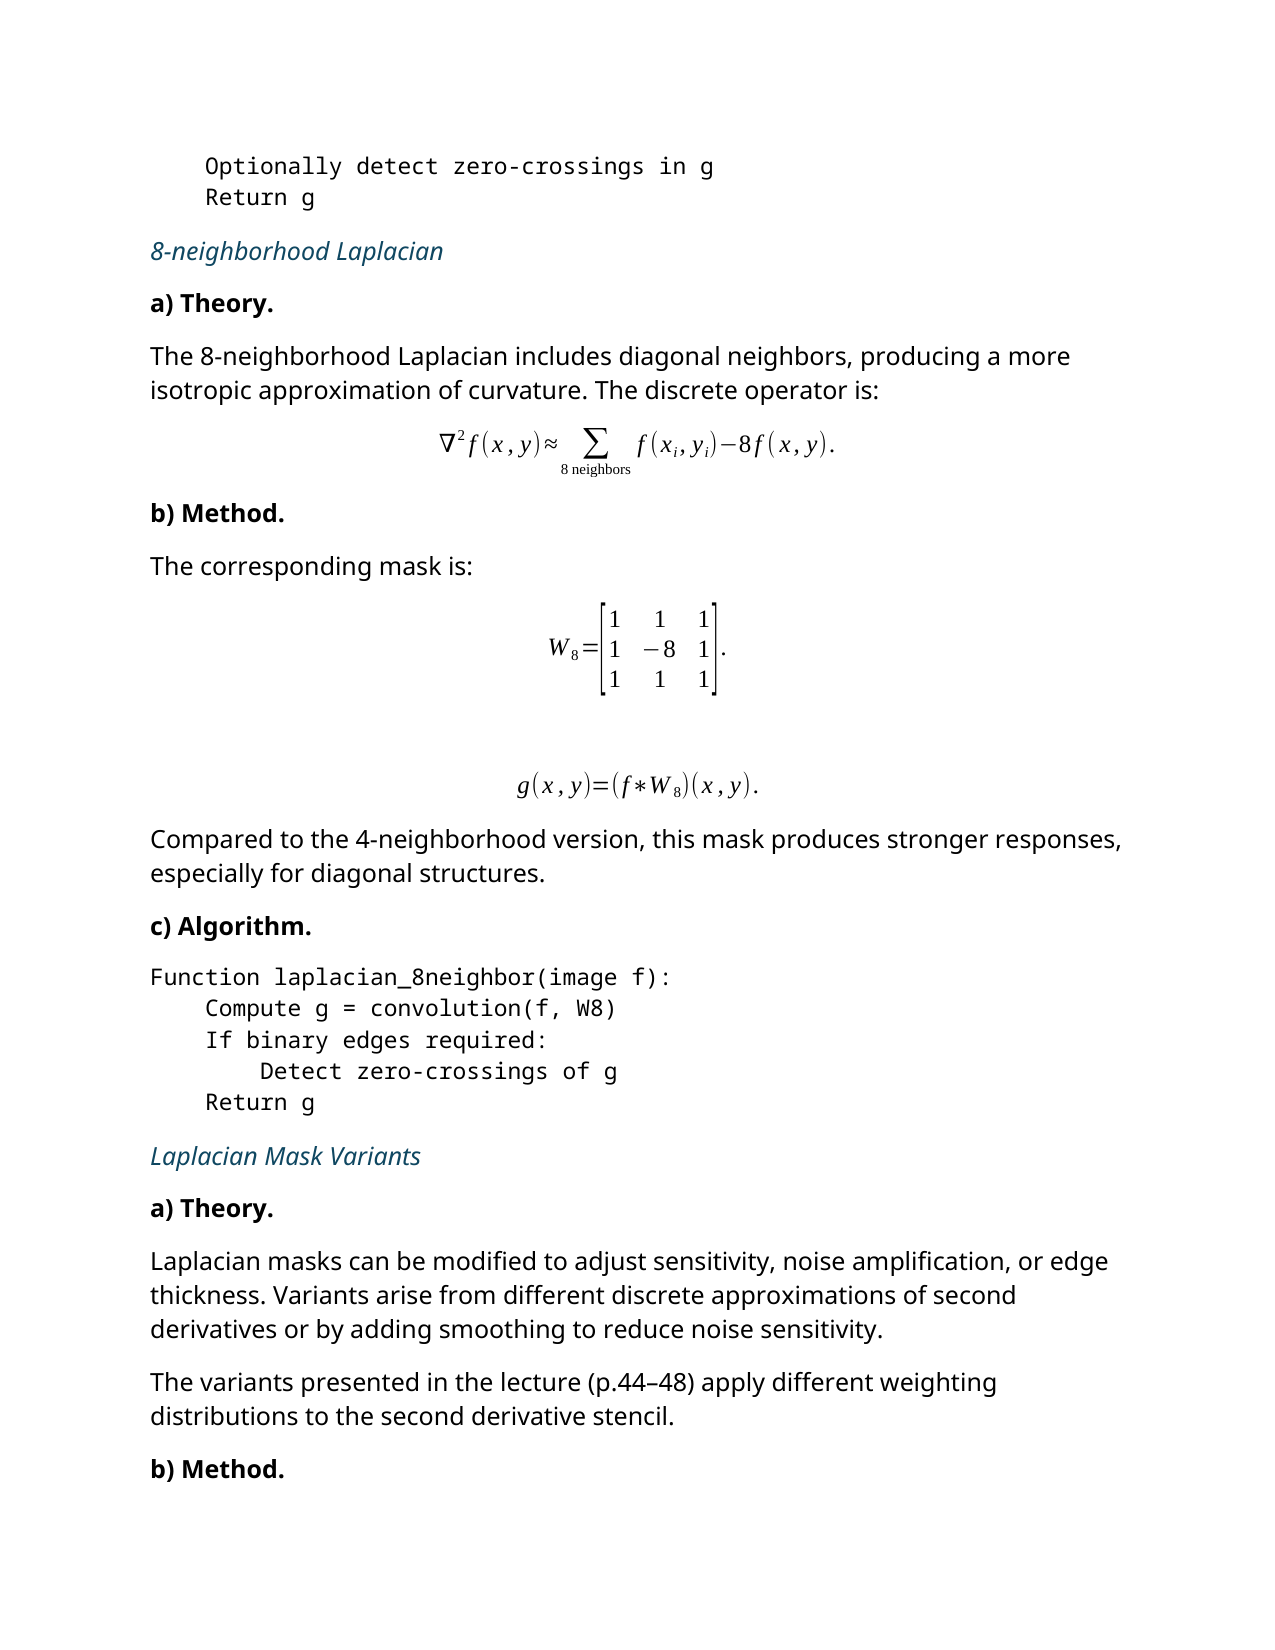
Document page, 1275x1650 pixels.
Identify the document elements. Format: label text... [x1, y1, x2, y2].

text a) Theory. [150, 1191, 1125, 1225]
text c) Algorithm. [150, 908, 1125, 942]
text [150, 150, 1125, 212]
text The 8-neighborhood Laplacian includes diagonal neighbors, producing a more isotropic approximation of curvature. The discrete operator is: [150, 339, 1125, 407]
text Laplacian masks can be modified to adjust sensitivity, noise amplification, or edge thickness. Variants arise from different discrete approximations of second derivatives or by adding smoothing to reduce noise sensitivity. [150, 1244, 1125, 1346]
text The variants presented in the lecture (p.44–48) apply different weighting distributions to the second derivative stencil. [150, 1365, 1125, 1433]
subtitle Laplacian Mask Variants [150, 1138, 1125, 1172]
text Compared to the 4-neighborhood version, this mask produces stronger responses, especially for diagonal structures. [150, 821, 1125, 889]
text a) Theory. [150, 286, 1125, 320]
text b) Method. [150, 1452, 1125, 1486]
text The corresponding mask is: [150, 548, 1125, 582]
text b) Method. [150, 496, 1125, 530]
subtitle 8-neighborhood Laplacian [150, 233, 1125, 267]
text Function laplacian_8neighbor(image f): Compute g = convolution(f, W8) If binary edges required: Detect zero-crossings of g Return g [150, 961, 1125, 1117]
